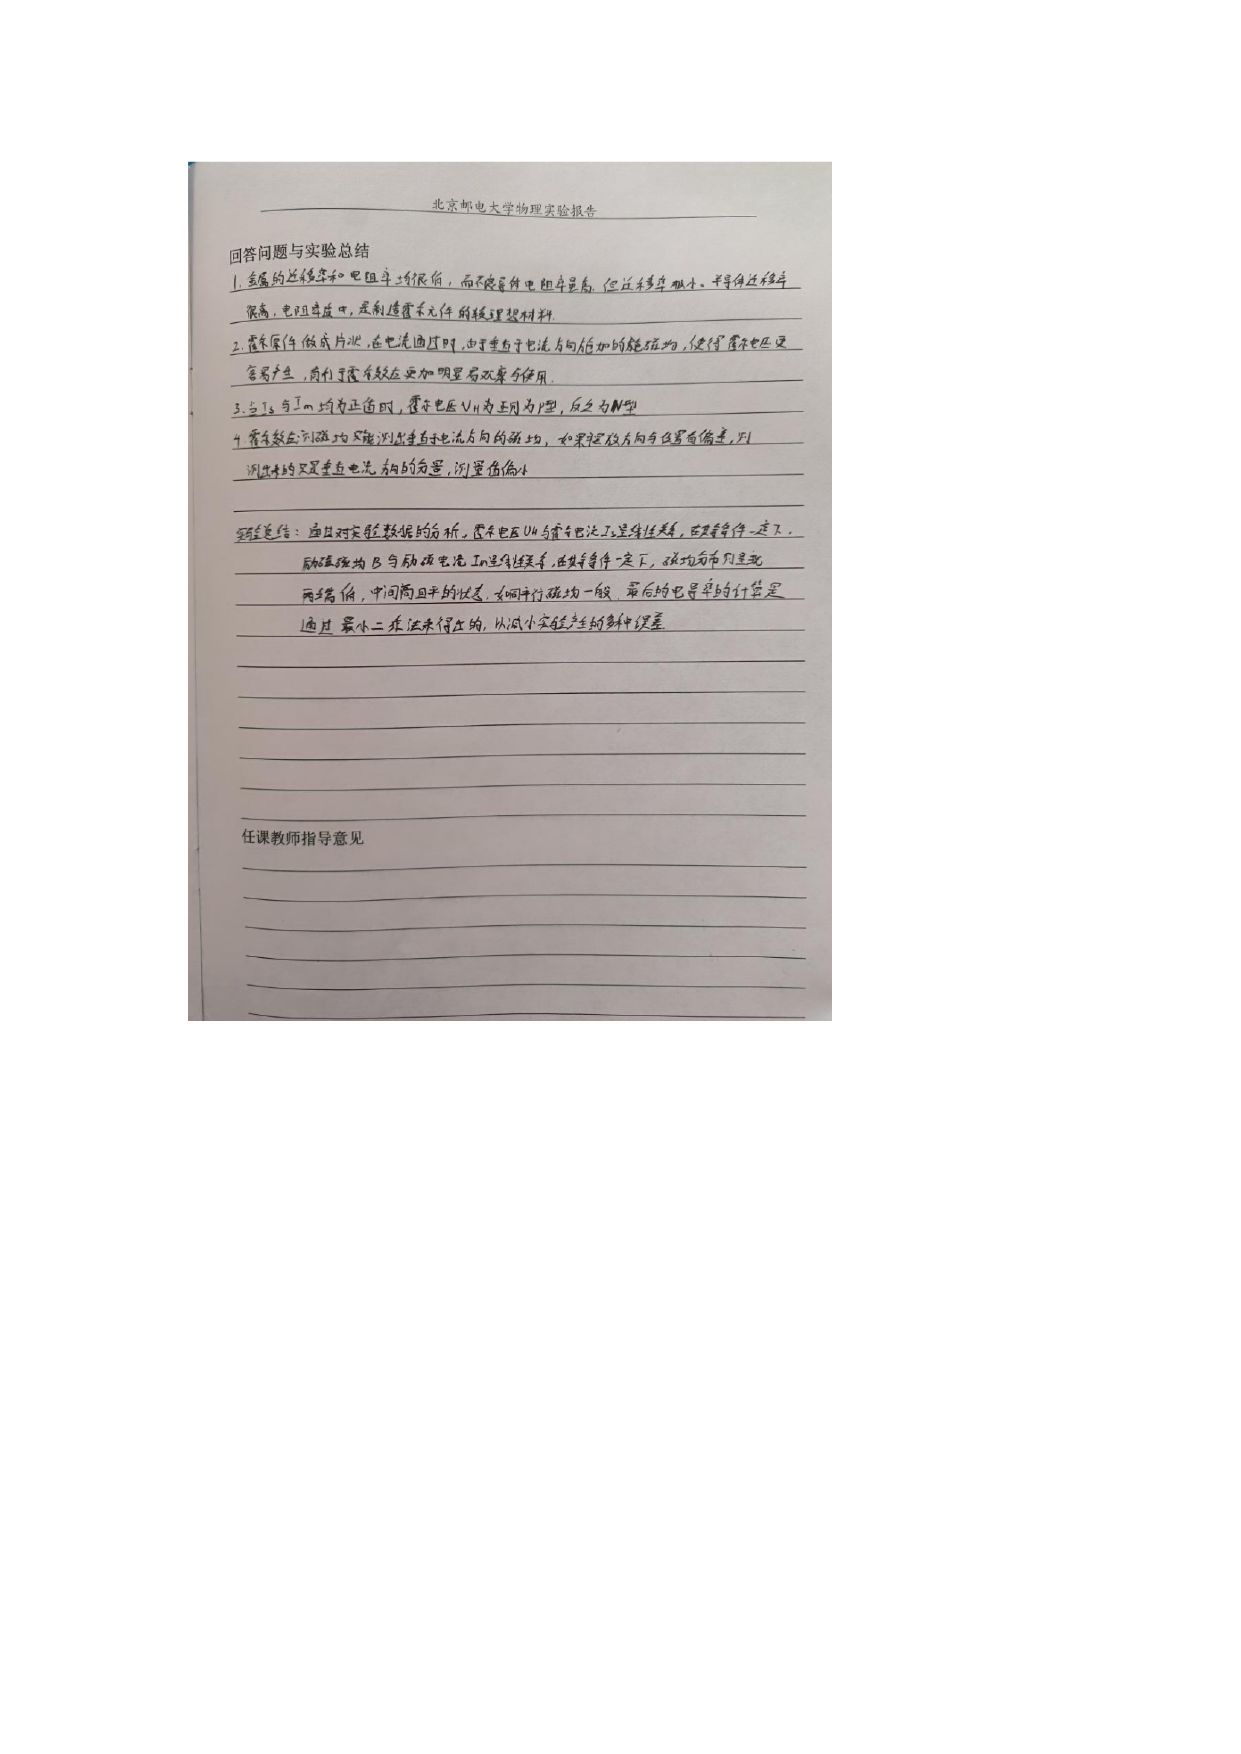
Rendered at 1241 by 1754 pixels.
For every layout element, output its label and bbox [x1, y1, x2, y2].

picture [188, 163, 832, 1020]
